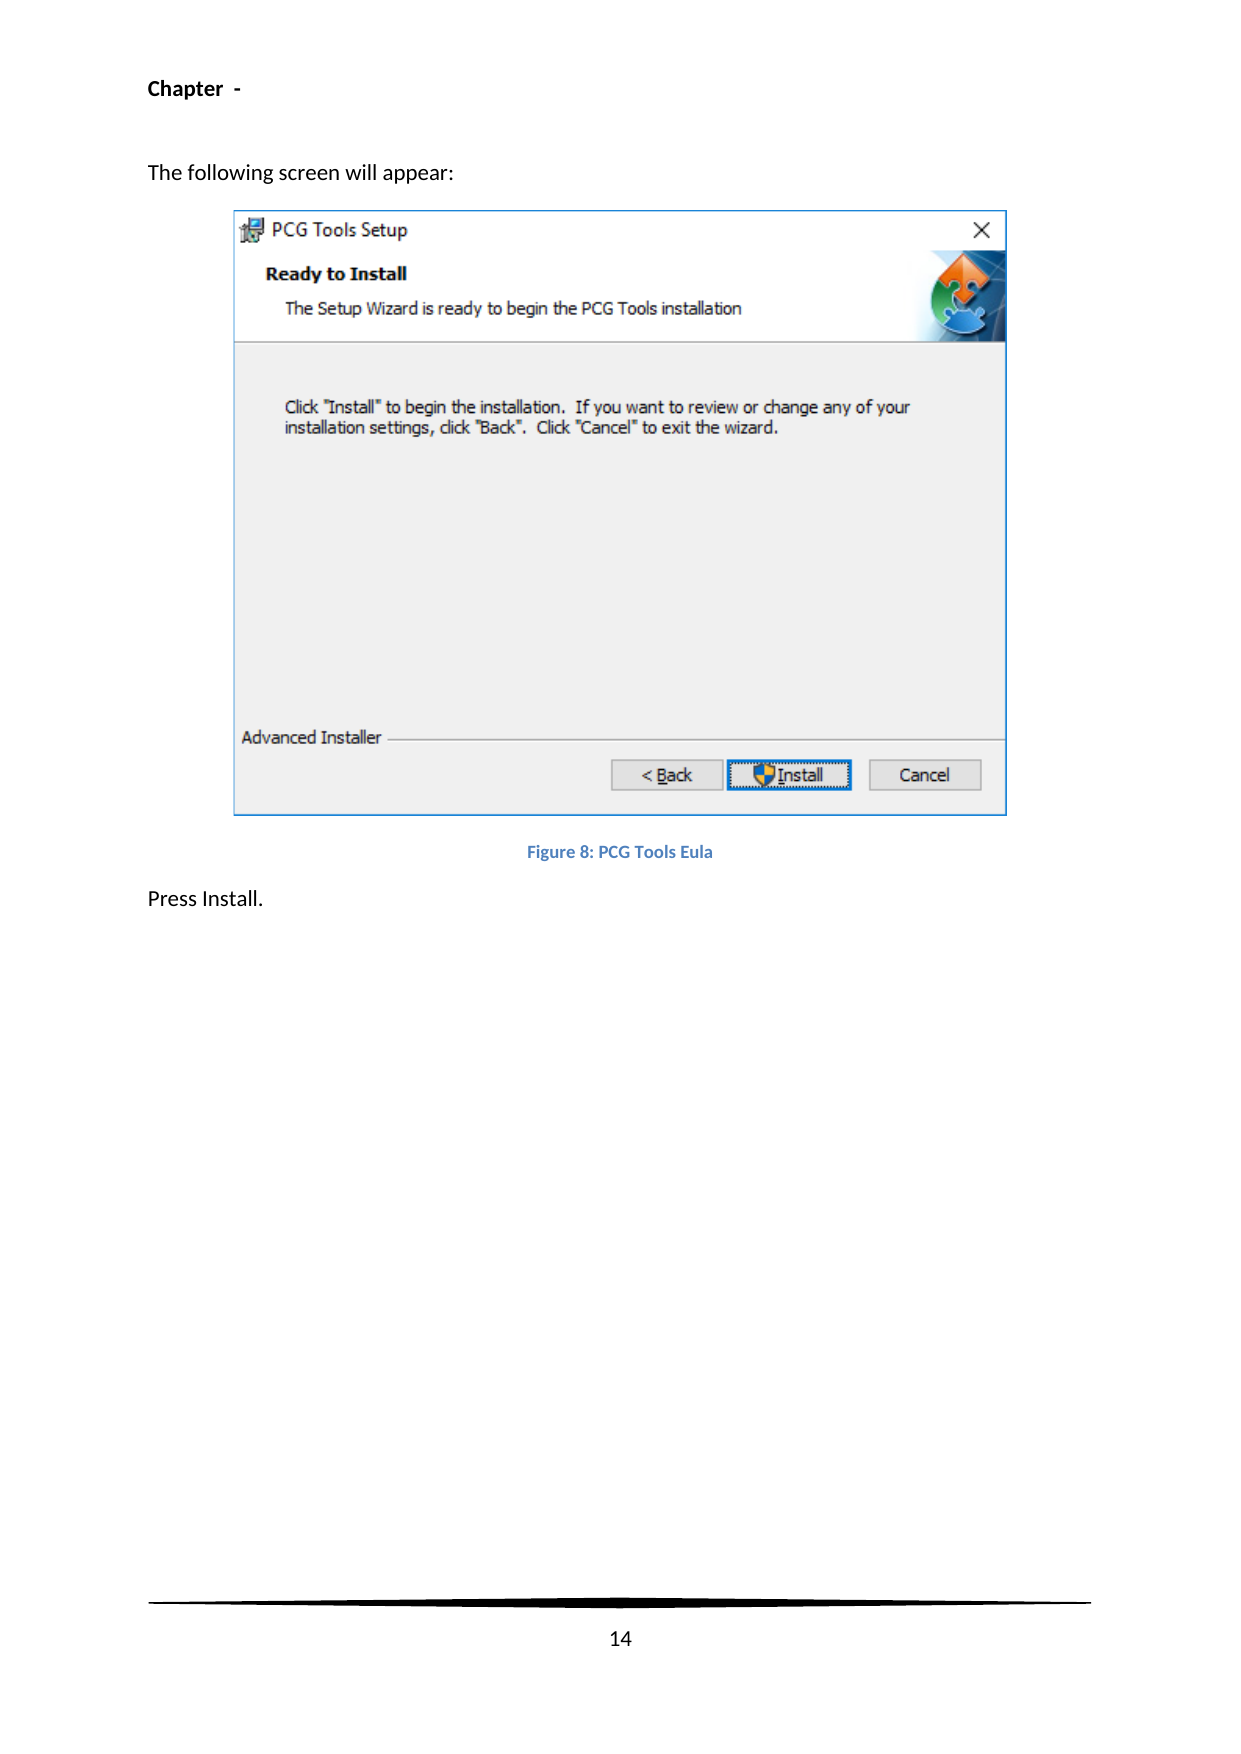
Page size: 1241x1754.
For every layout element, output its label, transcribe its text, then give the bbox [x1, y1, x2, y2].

picture [233, 210, 1007, 816]
text The following screen will appear: [148, 158, 1093, 186]
text Press Install. [148, 884, 1093, 912]
